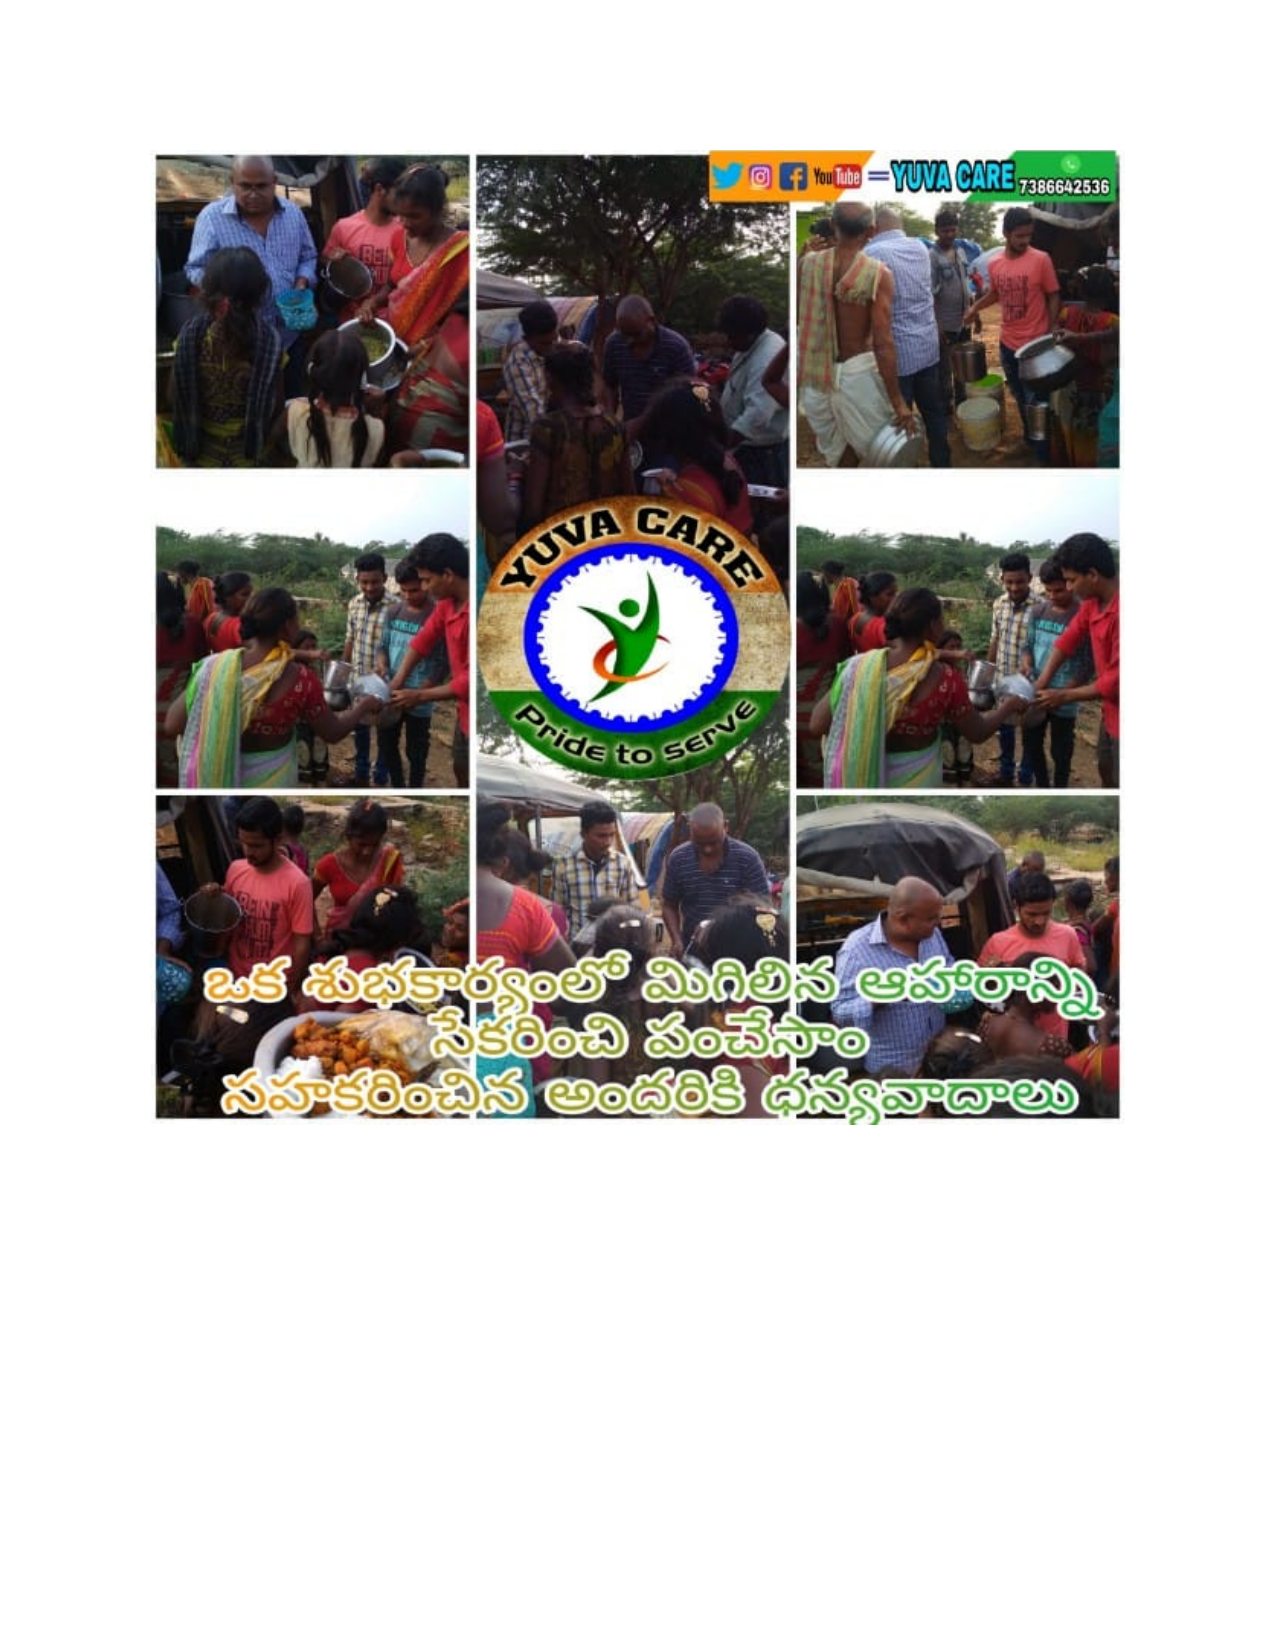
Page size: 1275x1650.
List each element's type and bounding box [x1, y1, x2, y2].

picture [150, 150, 1125, 1125]
